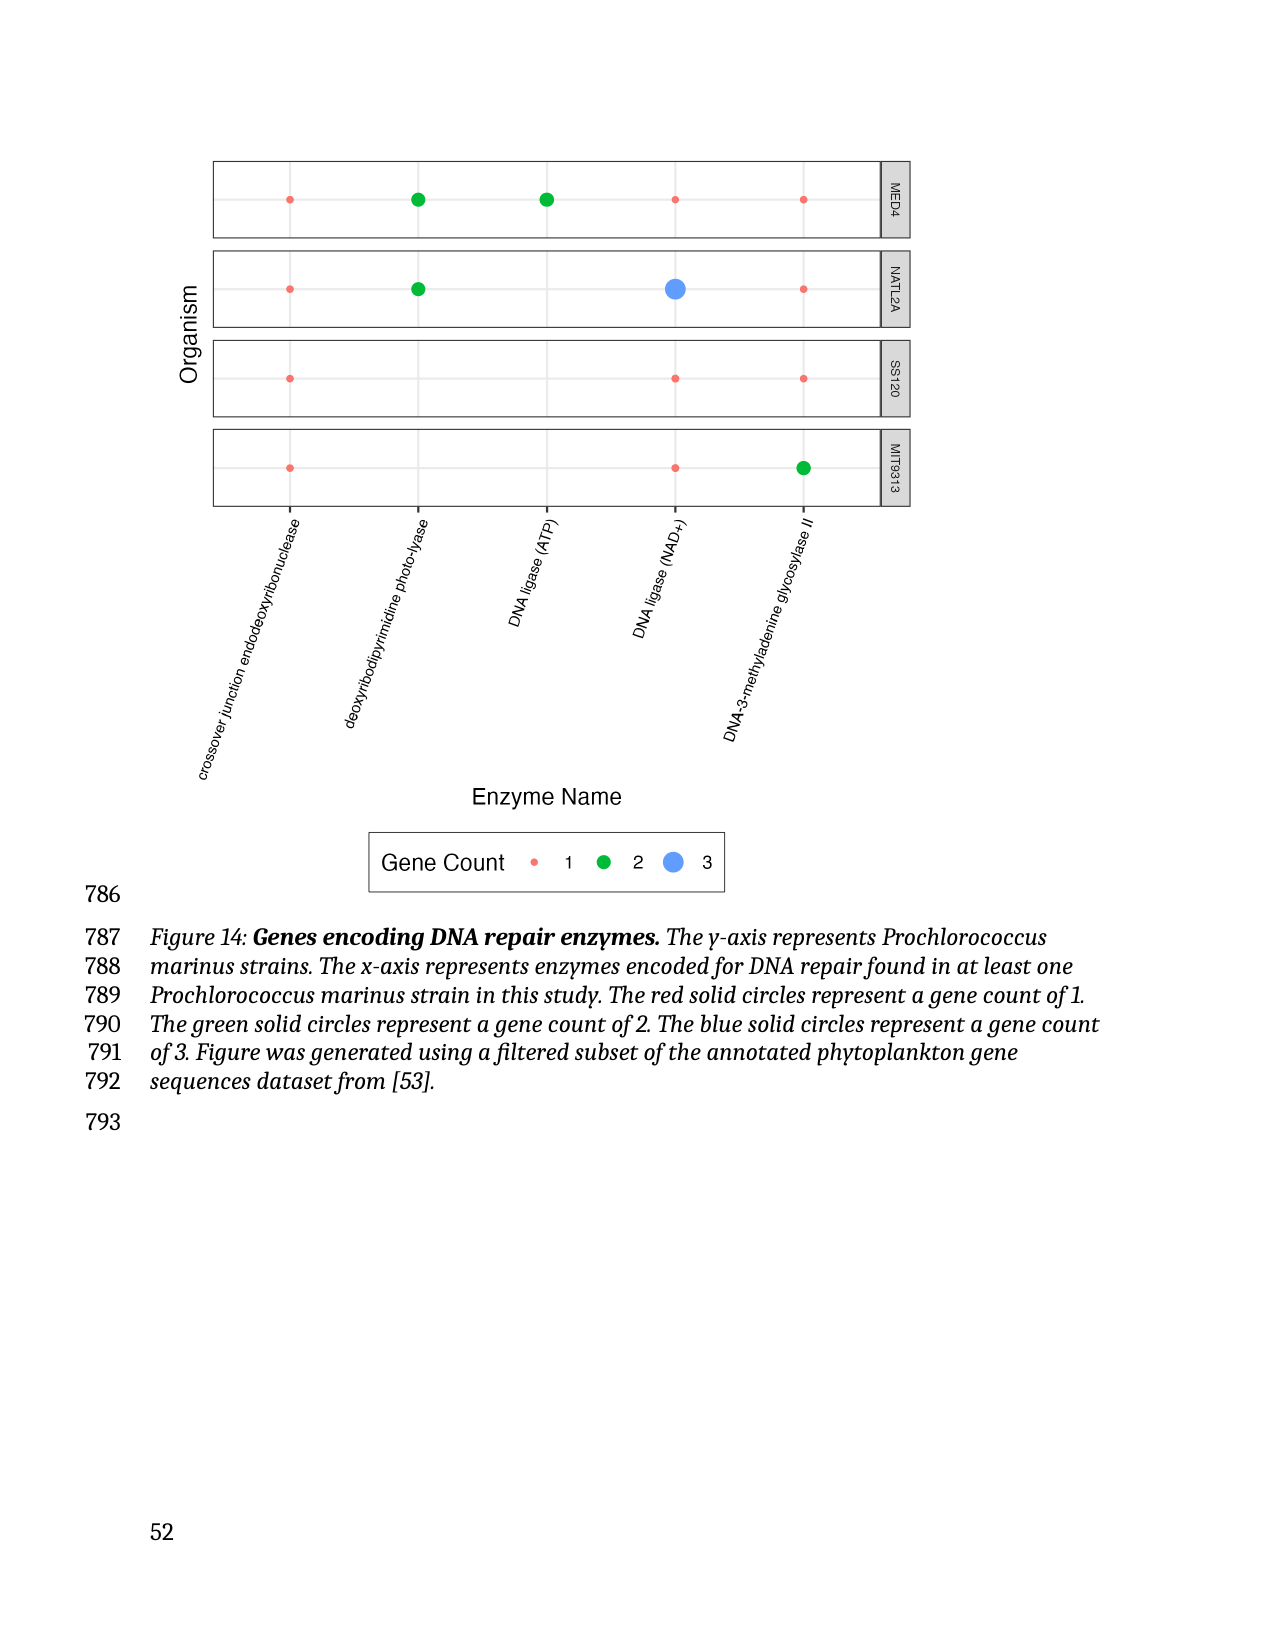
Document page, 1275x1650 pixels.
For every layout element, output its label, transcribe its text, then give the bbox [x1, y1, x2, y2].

picture [168, 150, 922, 903]
text Figure 14: Genes encoding DNA repair enzymes. The y-axis represents Prochlorococcus marinus strains. The x-axis represents enzymes encoded for DNA repair found in at least one Prochlorococcus marinus strain in this study. The red solid circles represent a gene count of 1. The green solid circles represent a gene count of 2. The blue solid circles represent a gene count of 3. Figure was generated using a filtered subset of the annotated phytoplankton gene sequences dataset from [53]. [150, 923, 1125, 1096]
